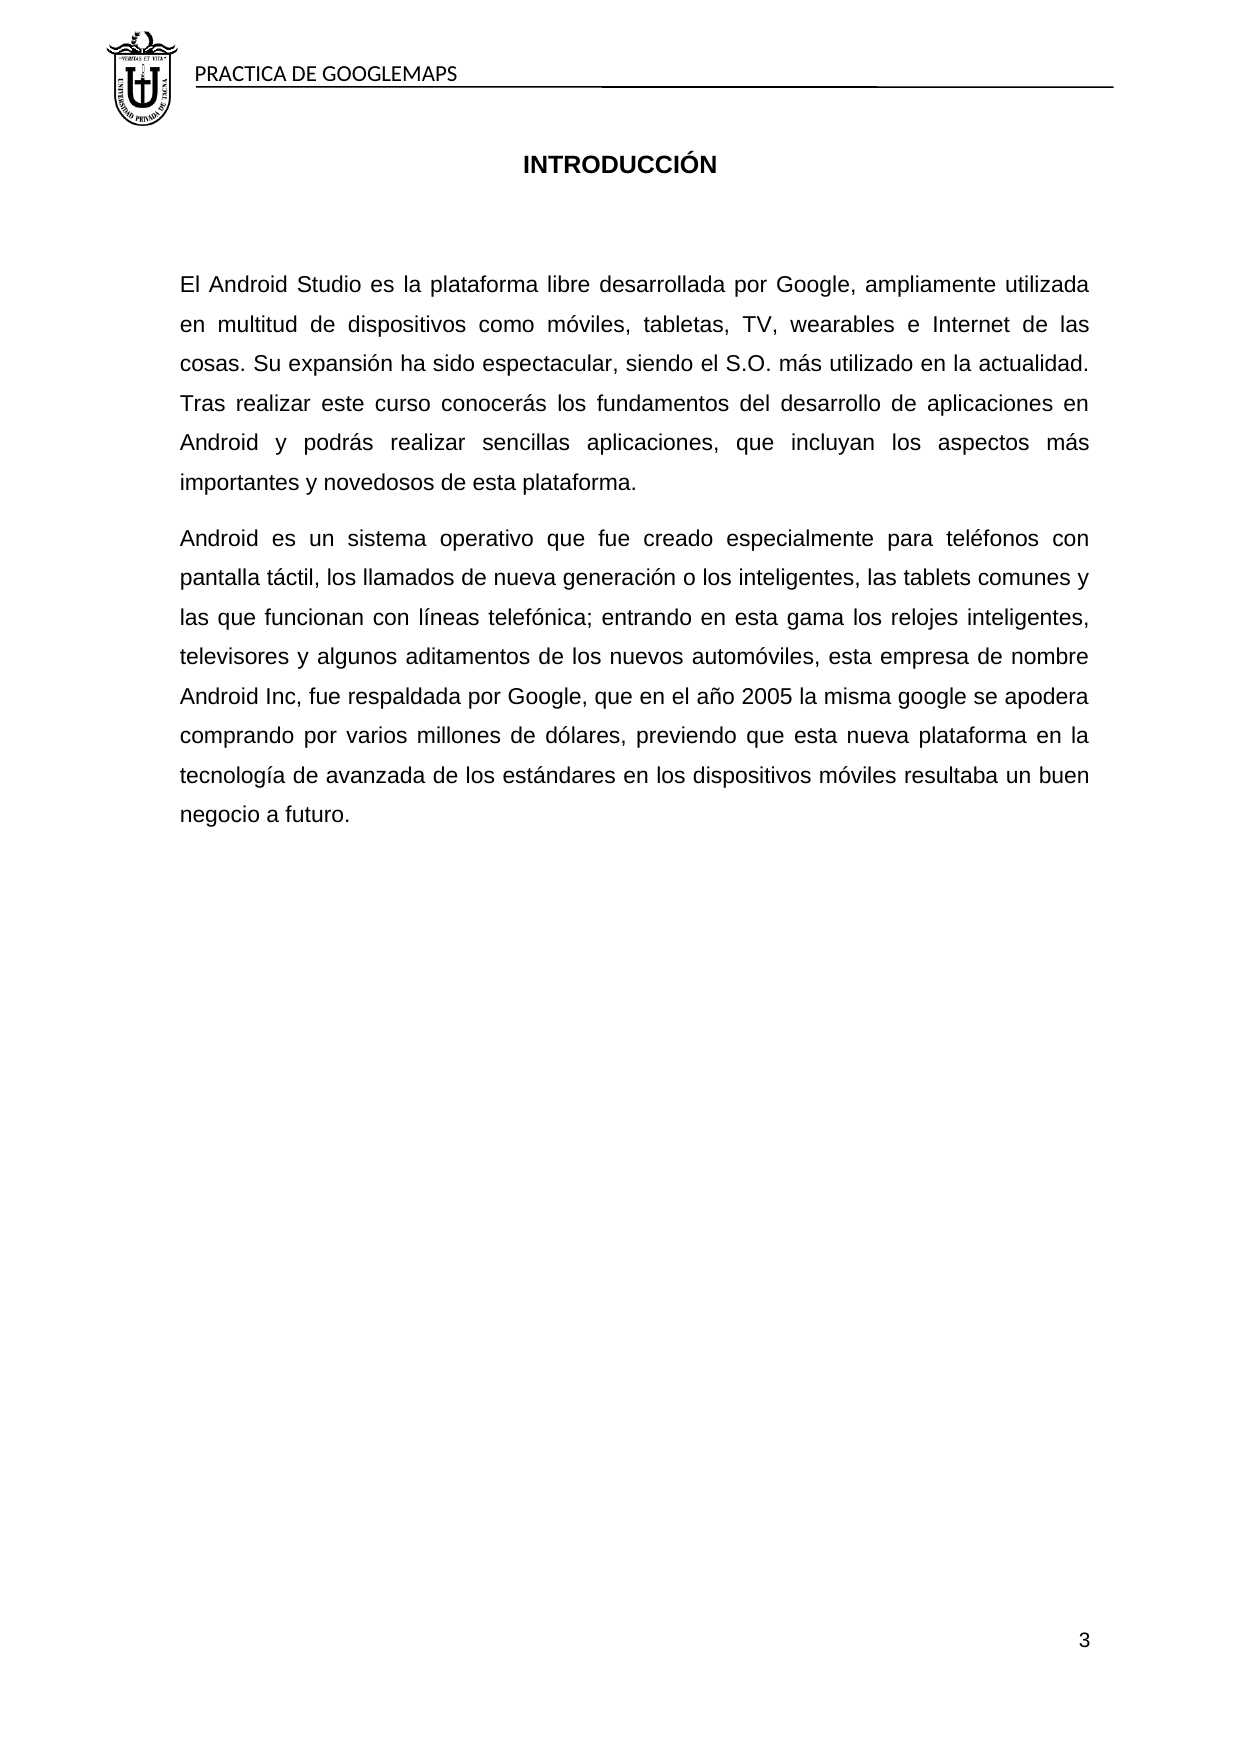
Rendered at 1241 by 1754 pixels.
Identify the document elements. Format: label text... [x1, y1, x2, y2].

subtitle INTRODUCCIÓN [150, 150, 1090, 179]
text El Android Studio es la plataforma libre desarrollada por Google, ampliamente utilizada en multitud de dispositivos como móviles, tabletas, TV, wearables e Internet de las cosas. Su expansión ha sido espectacular, siendo el S.O. más utilizado en la actualidad. Tras realizar este curso conocerás los fundamentos del desarrollo de aplicaciones en Android y podrás realizar sencillas aplicaciones, que incluyan los aspectos más importantes y novedosos de esta plataforma. [179, 271, 1090, 495]
text Android es un sistema operativo que fue creado especialmente para teléfonos con pantalla táctil, los llamados de nueva generación o los inteligentes, las tablets comunes y las que funcionan con líneas telefónica; entrando en esta gama los relojes inteligentes, televisores y algunos aditamentos de los nuevos automóviles, esta empresa de nombre Android Inc, fue respaldada por Google, que en el año 2005 la misma google se apodera comprando por varios millones de dólares, previendo que esta nueva plataforma en la tecnología de avanzada de los estándares en los dispositivos móviles resultaba un buen negocio a futuro. [179, 525, 1090, 827]
